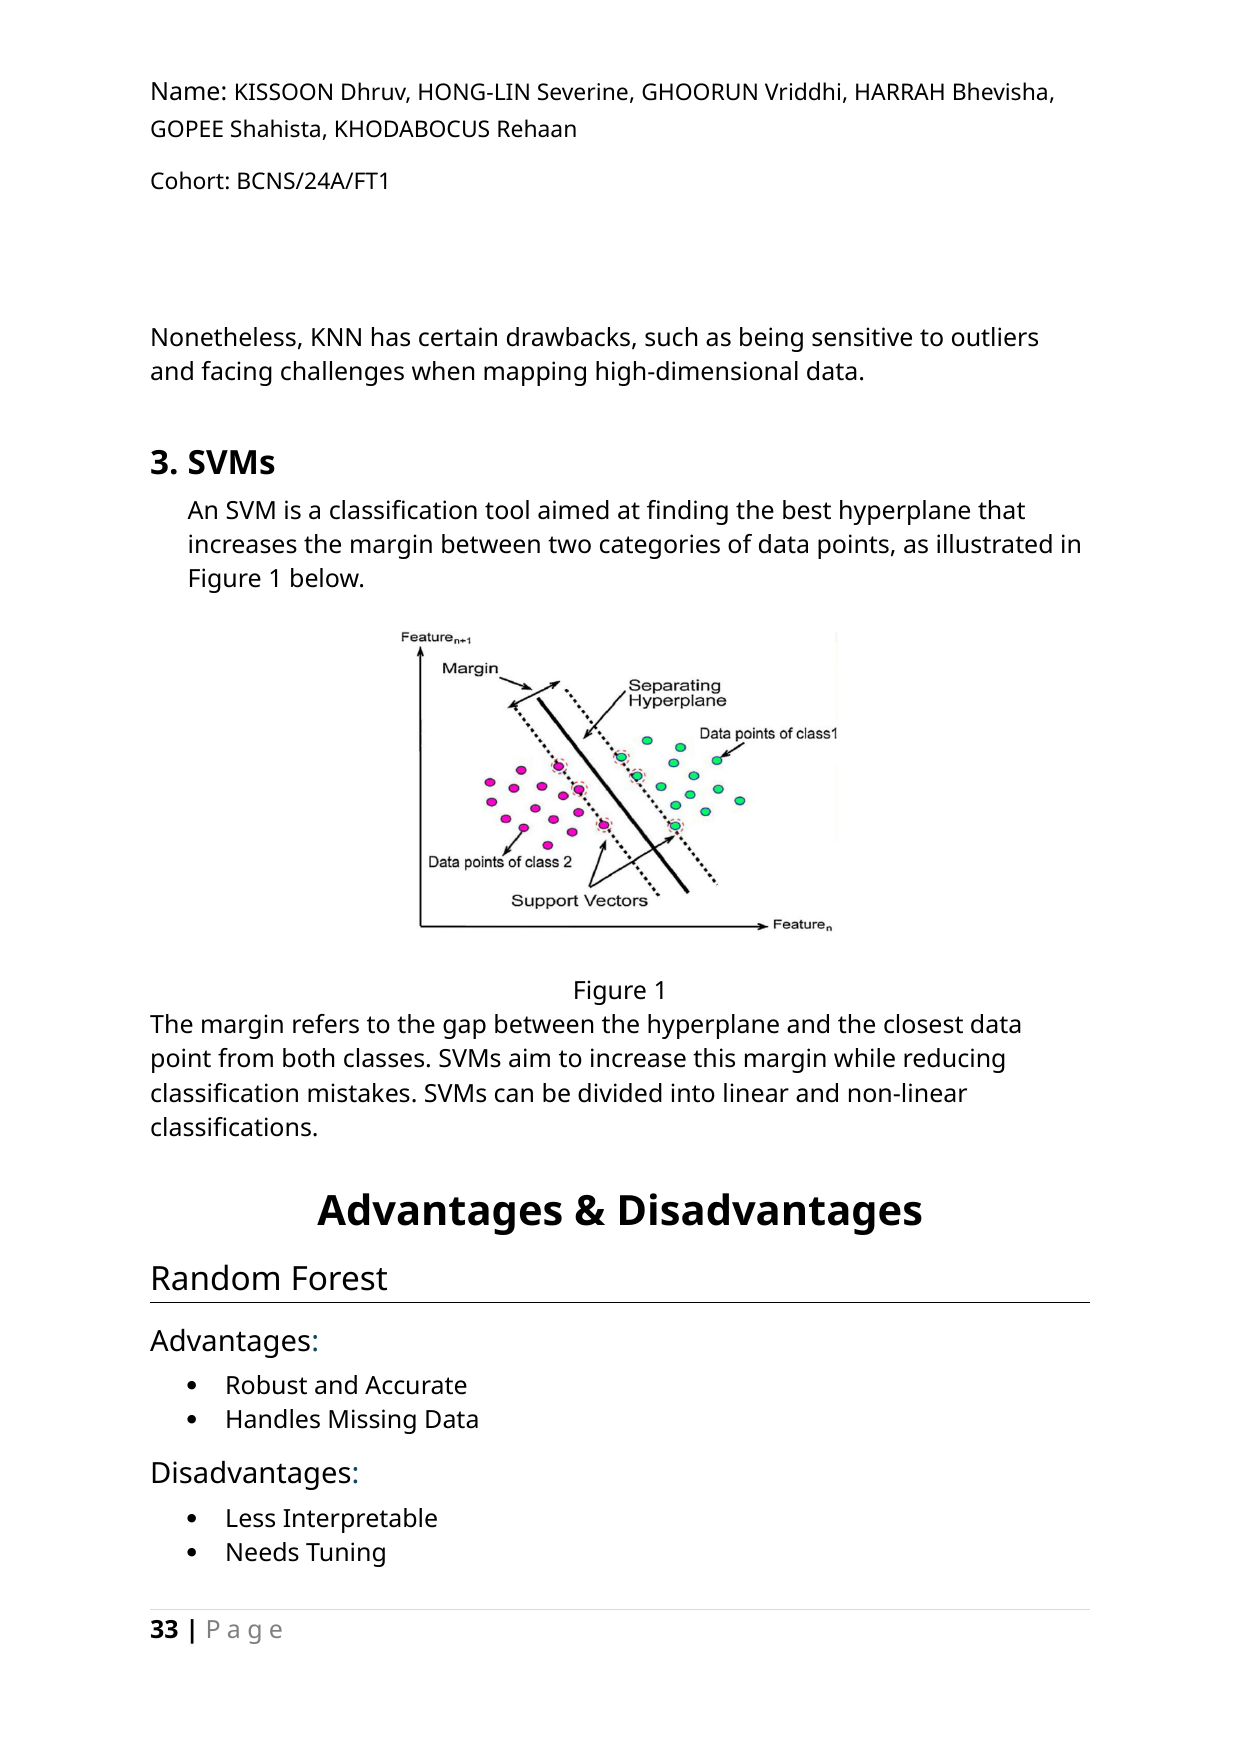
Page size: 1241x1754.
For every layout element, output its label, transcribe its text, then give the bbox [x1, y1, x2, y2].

text Disadvantages: [150, 1453, 1090, 1492]
text The margin refers to the gap between the hyperplane and the closest data point from both classes. SVMs aim to increase this margin while reducing classification mistakes. SVMs can be divided into linear and non-linear classifications. [150, 1007, 1090, 1143]
list Needs Tuning [187, 1535, 1090, 1569]
text An SVM is a classification tool aimed at finding the best hyperplane that increases the margin between two categories of data points, as illustrated in Figure 1 below. [187, 492, 1090, 595]
list SVMs [150, 439, 1090, 484]
list Robust and Accurate [187, 1368, 1090, 1402]
text Advantages: [150, 1320, 1090, 1360]
list Less Interpretable [187, 1501, 1090, 1535]
text Advantages & Disadvantages [150, 1181, 1090, 1238]
picture [400, 631, 840, 932]
text Figure 1 [150, 973, 1090, 1007]
list Handles Missing Data [187, 1402, 1090, 1436]
text Nonetheless, KNN has certain drawbacks, such as being sensitive to outliers and facing challenges when mapping high-dimensional data. [150, 320, 1090, 388]
text Random Forest [150, 1254, 1090, 1302]
